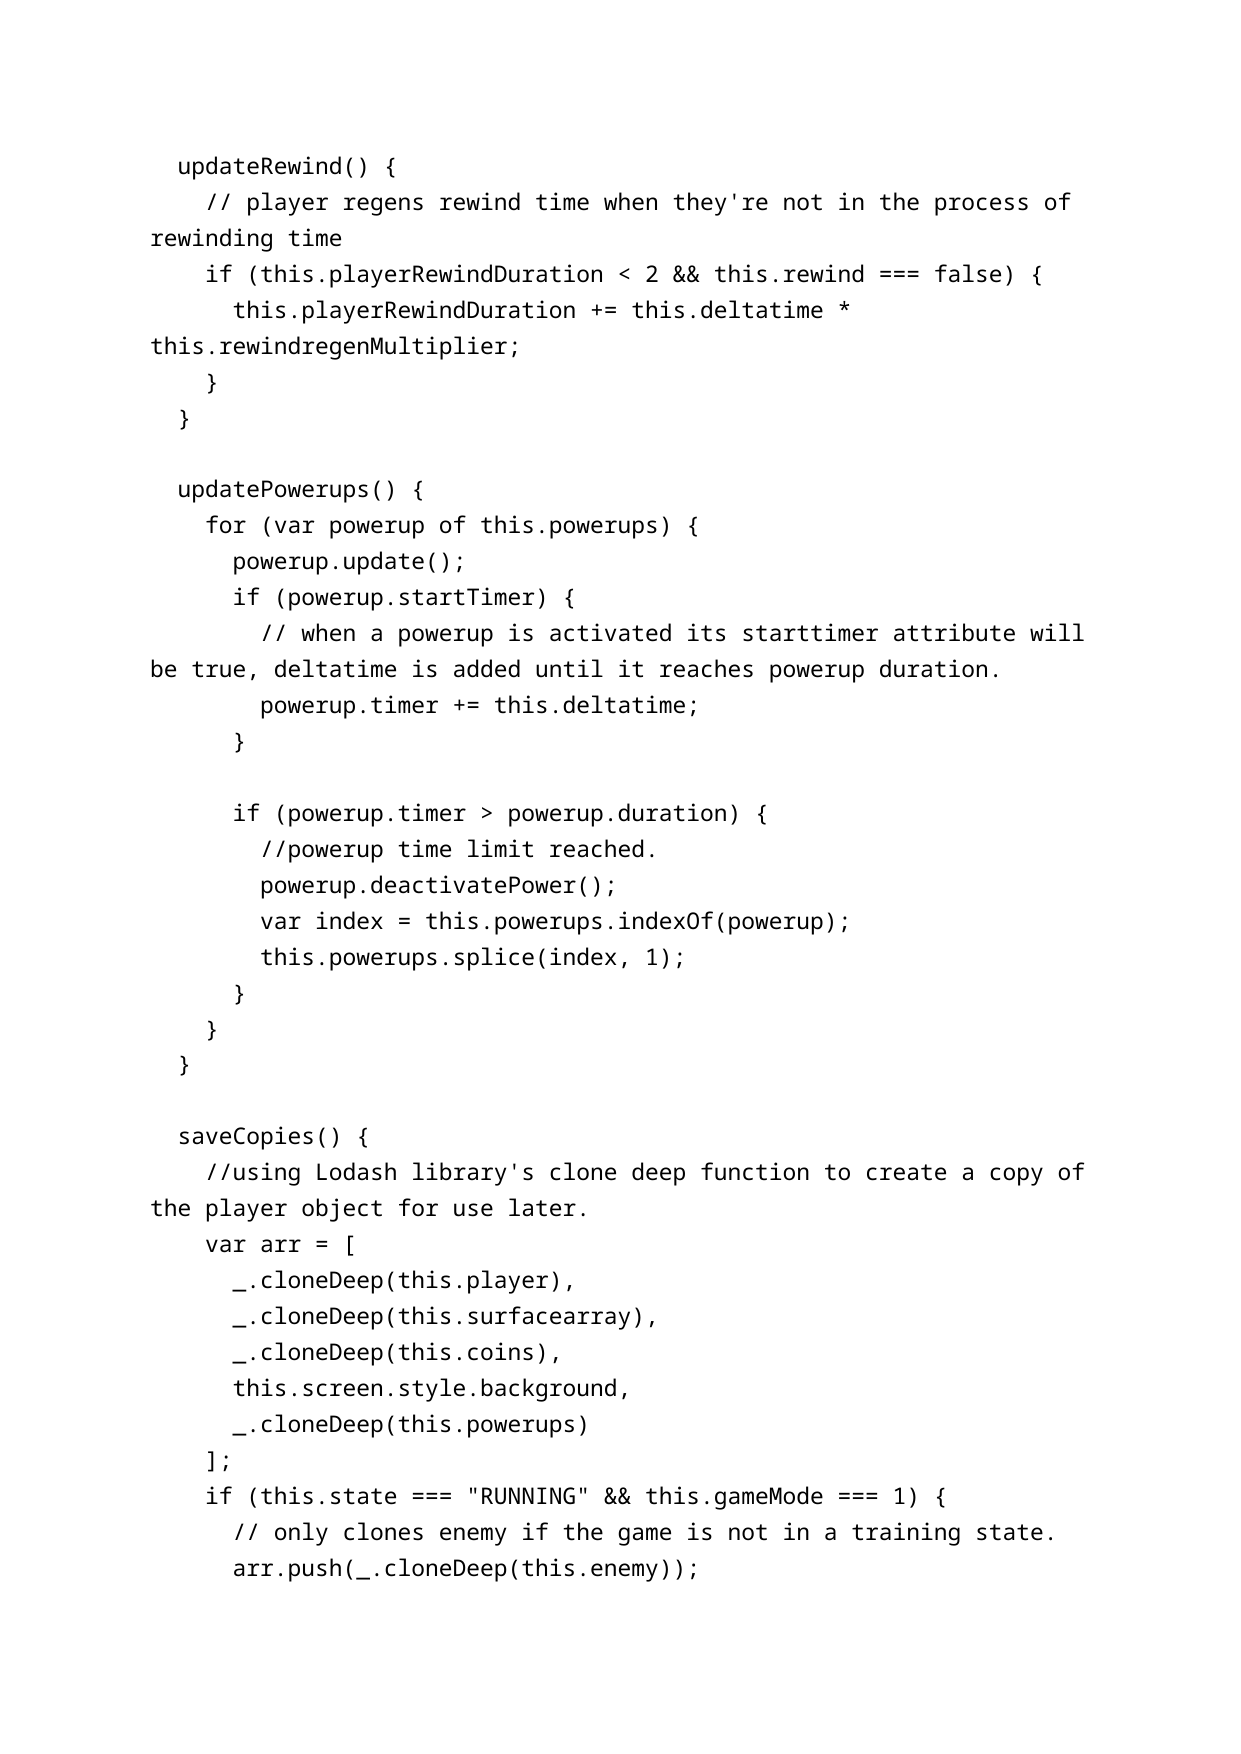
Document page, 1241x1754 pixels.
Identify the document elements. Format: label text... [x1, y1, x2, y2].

text } [150, 402, 1090, 433]
text if (this.state === "RUNNING" && this.gameMode === 1) { [150, 1480, 1090, 1511]
text _.cloneDeep(this.powerups) [150, 1408, 1090, 1439]
text powerup.update(); [150, 545, 1090, 577]
text for (var powerup of this.powerups) { [150, 509, 1090, 541]
text if (powerup.timer > powerup.duration) { [150, 797, 1090, 828]
text } [150, 1012, 1090, 1044]
text //using Lodash library's clone deep function to create a copy of the player object for use later. [150, 1156, 1090, 1223]
text // when a powerup is activated its starttimer attribute will be true, deltatime is added until it reaches powerup duration. [150, 617, 1090, 684]
text } [150, 366, 1090, 397]
text //powerup time limit reached. [150, 833, 1090, 864]
text _.cloneDeep(this.coins), [150, 1336, 1090, 1367]
text arr.push(_.cloneDeep(this.enemy)); [150, 1552, 1090, 1583]
text this.powerups.splice(index, 1); [150, 941, 1090, 972]
text _.cloneDeep(this.surfacearray), [150, 1300, 1090, 1331]
text this.screen.style.background, [150, 1372, 1090, 1403]
text this.playerRewindDuration += this.deltatime * this.rewindregenMultiplier; [150, 294, 1090, 361]
text // player regens rewind time when they're not in the process of rewinding time [150, 186, 1090, 253]
text } [150, 1048, 1090, 1080]
text // only clones enemy if the game is not in a training state. [150, 1516, 1090, 1547]
text ]; [150, 1444, 1090, 1475]
text powerup.timer += this.deltatime; [150, 689, 1090, 720]
text updatePowerups() { [150, 473, 1090, 505]
text saveCopies() { [150, 1120, 1090, 1152]
text } [150, 725, 1090, 756]
text var index = this.powerups.indexOf(powerup); [150, 905, 1090, 936]
text updateRewind() { [150, 150, 1090, 181]
text var arr = [ [150, 1228, 1090, 1259]
text _.cloneDeep(this.player), [150, 1264, 1090, 1295]
text powerup.deactivatePower(); [150, 869, 1090, 900]
text } [150, 977, 1090, 1008]
text if (powerup.startTimer) { [150, 581, 1090, 612]
text if (this.playerRewindDuration < 2 && this.rewind === false) { [150, 258, 1090, 289]
